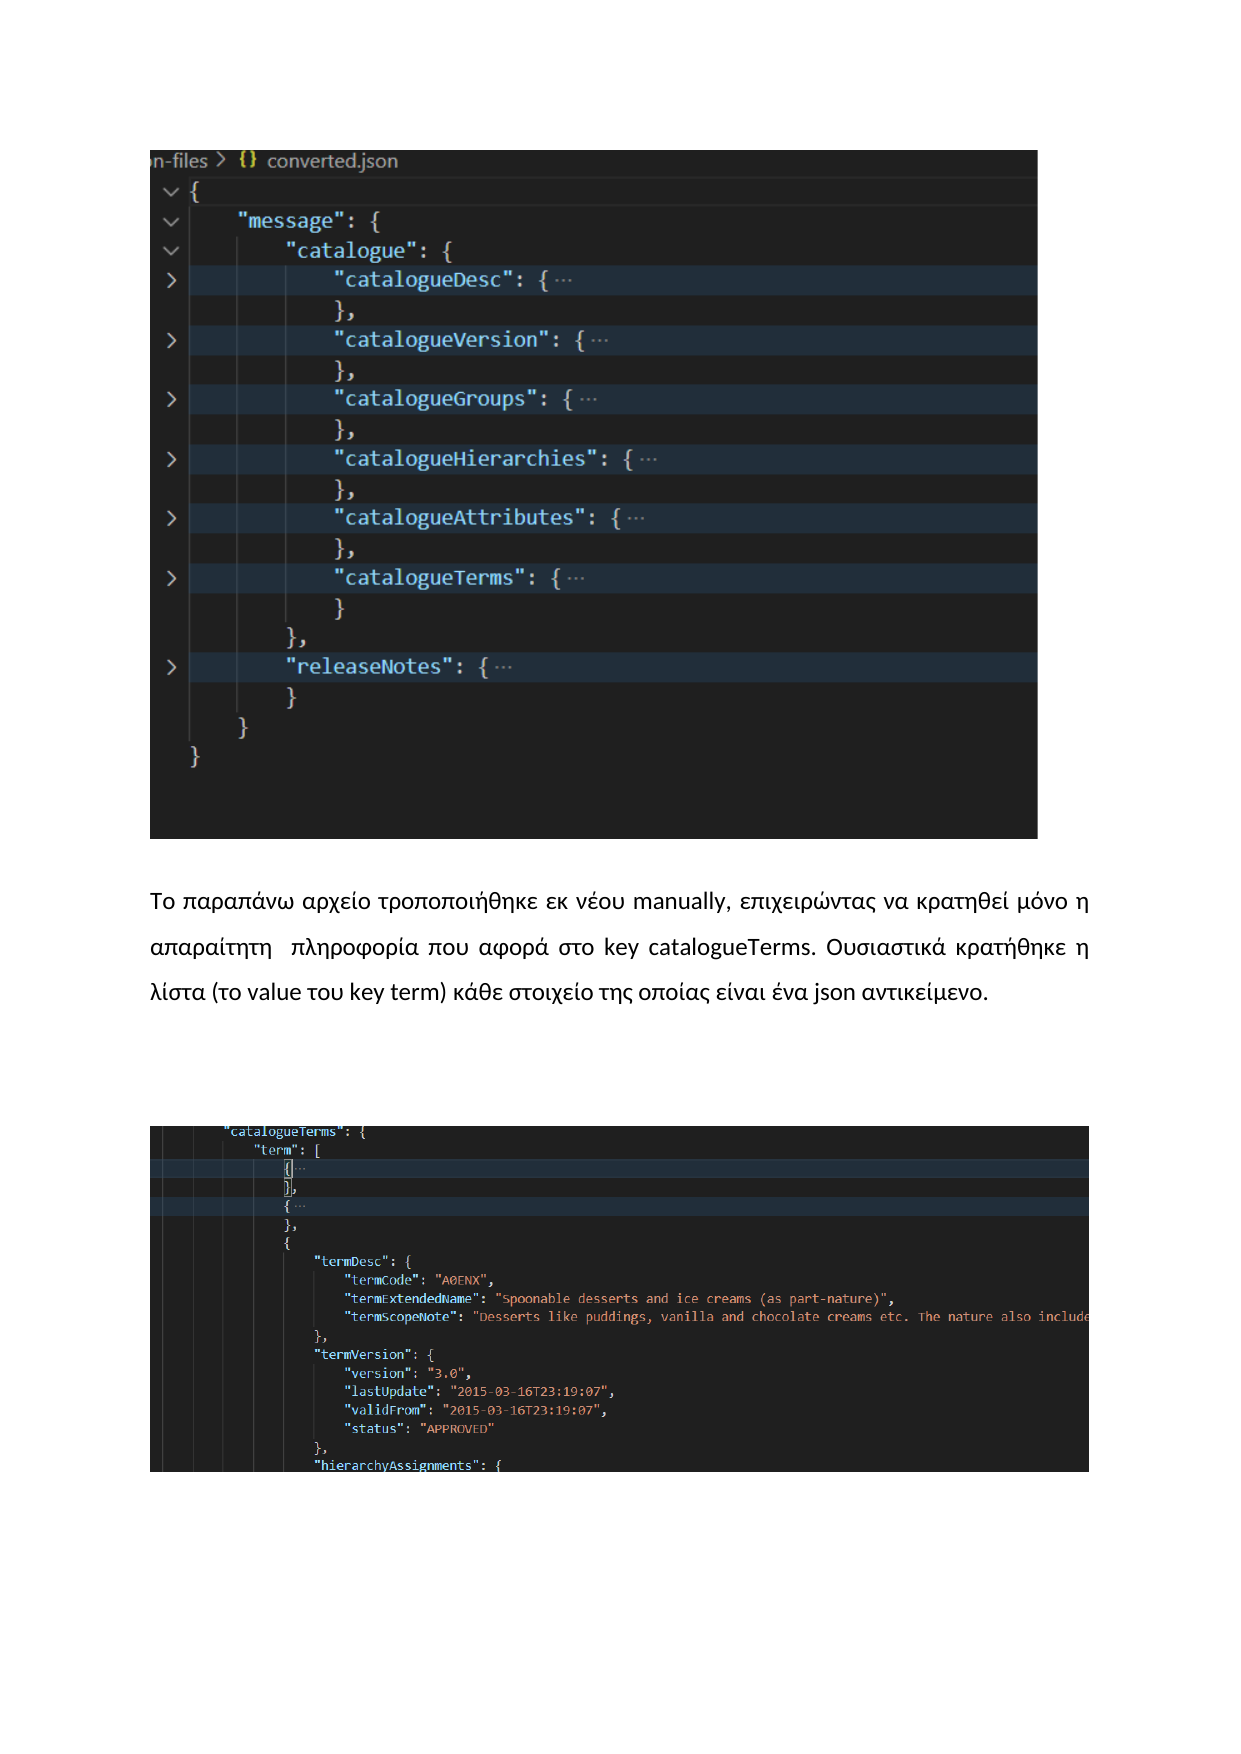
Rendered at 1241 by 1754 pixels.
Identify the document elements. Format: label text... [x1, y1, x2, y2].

picture [150, 150, 1038, 839]
picture [150, 1126, 1089, 1472]
text Το παραπάνω αρχείο τροποποιήθηκε εκ νέου manually, επιχειρώντας να κρατηθεί μόνο η απαραίτητη πληροφορία που αφορά στο key catalogueTerms. Ουσιαστικά κρατήθηκε η λίστα (το value του key term) κάθε στοιχείο της οποίας είναι ένα json αντικείμενο. [150, 885, 1090, 1007]
